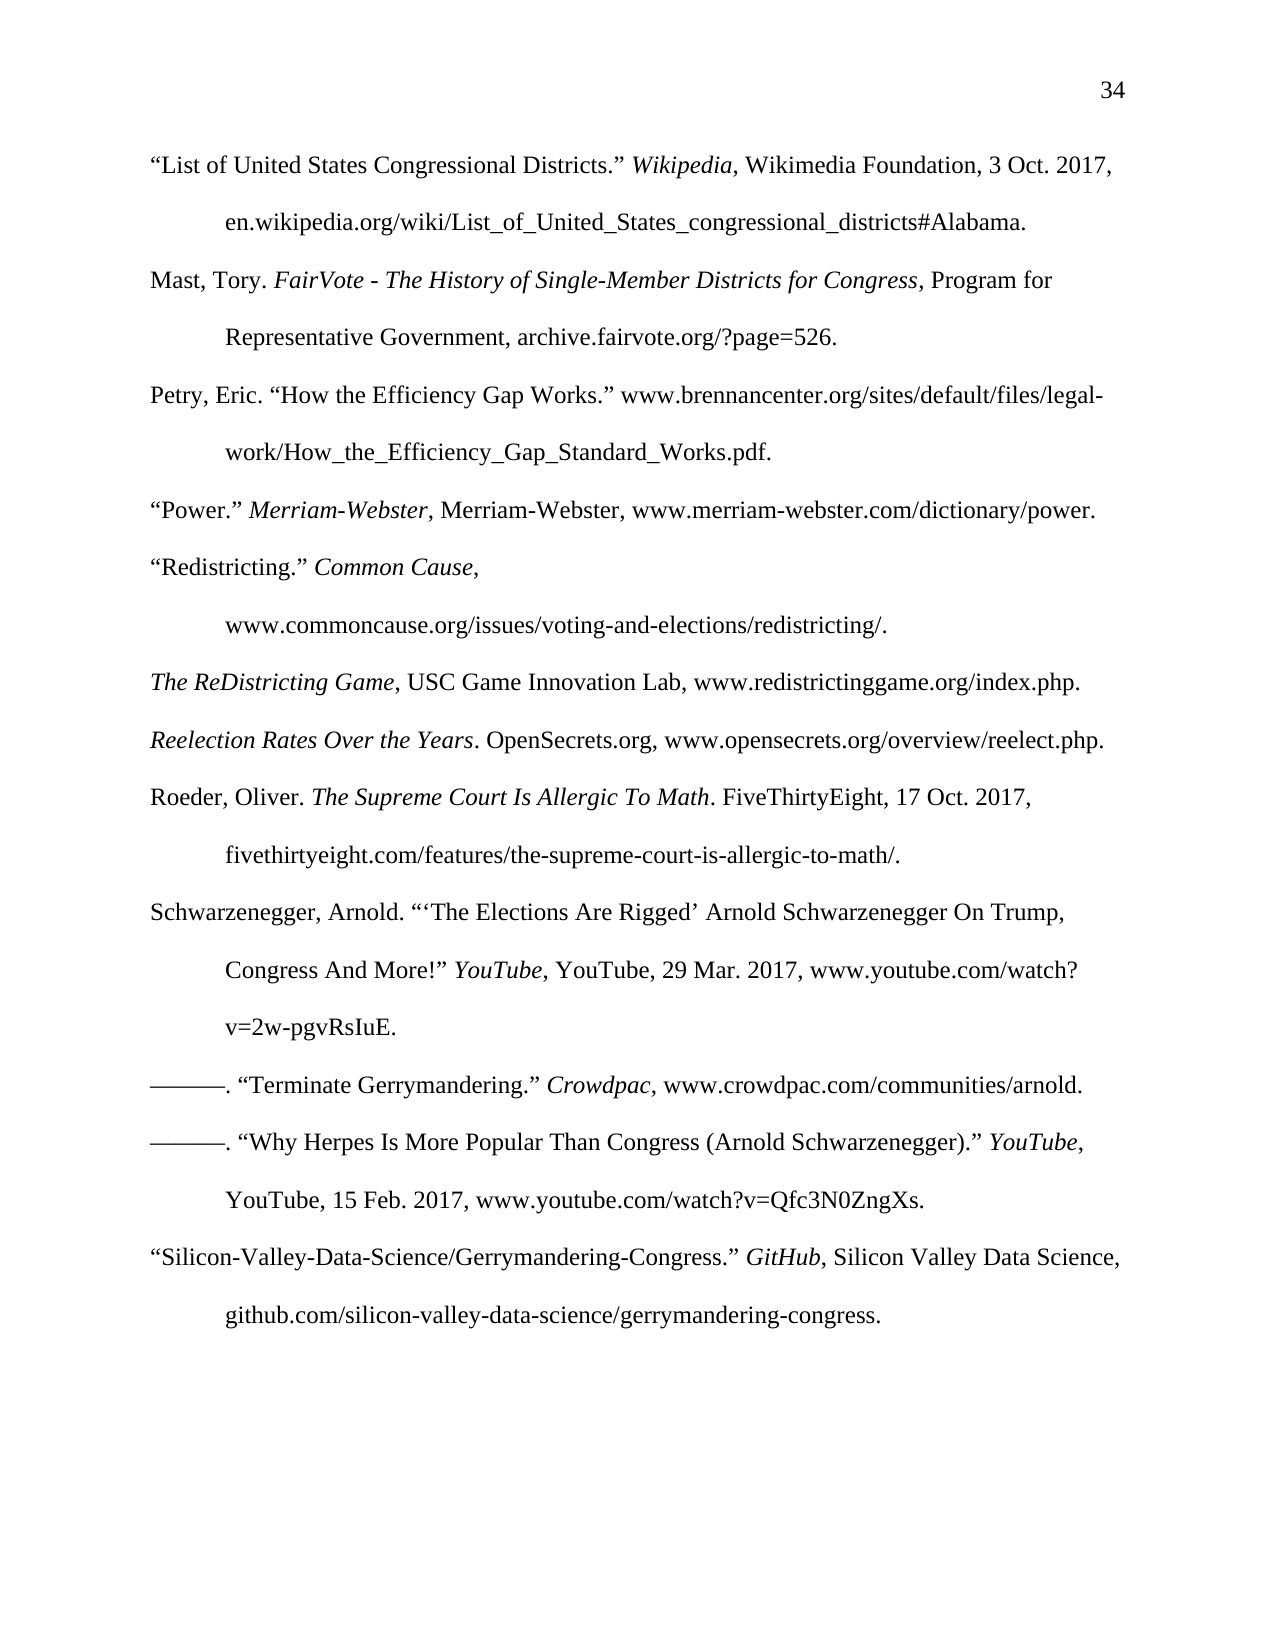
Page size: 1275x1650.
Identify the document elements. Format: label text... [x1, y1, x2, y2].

text ———. “Why Herpes Is More Popular Than Congress (Arnold Schwarzenegger).” YouTube, YouTube, 15 Feb. 2017, www.youtube.com/watch?v=Qfc3N0ZngXs. [150, 1127, 1125, 1214]
text The ReDistricting Game, USC Game Innovation Lab, www.redistrictinggame.org/index.php. [150, 667, 1125, 696]
text “Power.” Merriam-Webster, Merriam-Webster, www.merriam-webster.com/dictionary/power. [150, 495, 1125, 524]
text Reelection Rates Over the Years. OpenSecrets.org, www.opensecrets.org/overview/reelect.php. [150, 725, 1125, 754]
text Mast, Tory. FairVote - The History of Single-Member Districts for Congress, Program for Representative Government, archive.fairvote.org/?page=526. [150, 265, 1125, 351]
text “Redistricting.” Common Cause, www.commoncause.org/issues/voting-and-elections/redistricting/. [150, 552, 1125, 639]
text “List of United States Congressional Districts.” Wikipedia, Wikimedia Foundation, 3 Oct. 2017, en.wikipedia.org/wiki/List_of_United_States_congressional_districts#Alabama. [150, 150, 1125, 236]
text “Silicon-Valley-Data-Science/Gerrymandering-Congress.” GitHub, Silicon Valley Data Science, github.com/silicon-valley-data-science/gerrymandering-congress. [150, 1242, 1125, 1329]
text Petry, Eric. “How the Efficiency Gap Works.” www.brennancenter.org/sites/default/files/legal-work/How_the_Efficiency_Gap_Standard_Works.pdf. [150, 380, 1125, 466]
text Roeder, Oliver. The Supreme Court Is Allergic To Math. FiveThirtyEight, 17 Oct. 2017, fivethirtyeight.com/features/the-supreme-court-is-allergic-to-math/. [150, 782, 1125, 869]
text Schwarzenegger, Arnold. “‘The Elections Are Rigged’ Arnold Schwarzenegger On Trump, Congress And More!” YouTube, YouTube, 29 Mar. 2017, www.youtube.com/watch?v=2w-pgvRsIuE. [150, 897, 1125, 1041]
text ———. “Terminate Gerrymandering.” Crowdpac, www.crowdpac.com/communities/arnold. [150, 1070, 1125, 1099]
